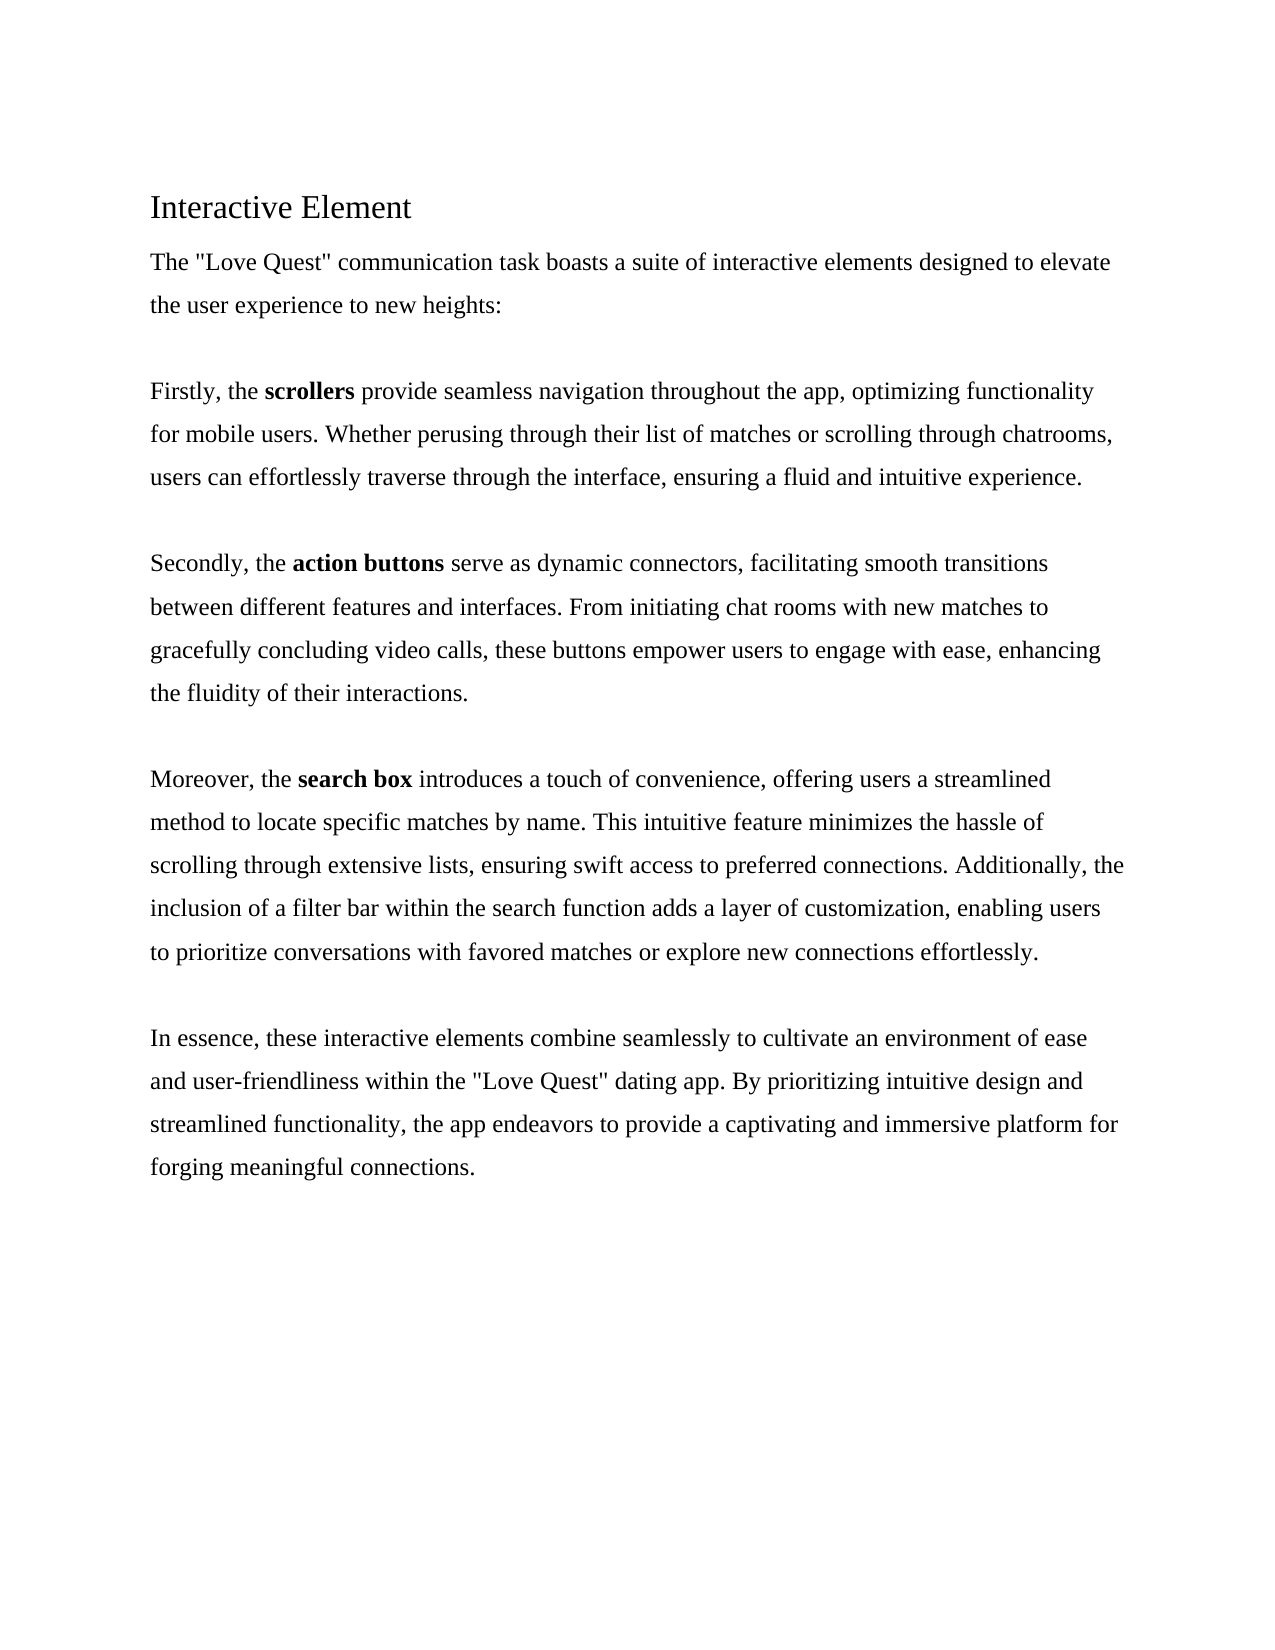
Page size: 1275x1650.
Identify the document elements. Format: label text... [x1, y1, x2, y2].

subtitle Interactive Element [150, 187, 1125, 226]
text Secondly, the action buttons serve as dynamic connectors, facilitating smooth transitions between different features and interfaces. From initiating chat rooms with new matches to gracefully concluding video calls, these buttons empower users to engage with ease, enhancing the fluidity of their interactions. [150, 548, 1125, 707]
text Firstly, the scrollers provide seamless navigation throughout the app, optimizing functionality for mobile users. Whether perusing through their list of matches or scrolling through chatrooms, users can effortlessly traverse through the interface, ensuring a fluid and intuitive experience. [150, 376, 1125, 491]
text In essence, these interactive elements combine seamlessly to cultivate an environment of ease and user-friendliness within the "Love Quest" dating app. By prioritizing intuitive design and streamlined functionality, the app endeavors to provide a captivating and immersive platform for forging meaningful connections. [150, 1023, 1125, 1181]
text The "Love Quest" communication task boasts a suite of interactive elements designed to elevate the user experience to new heights: [150, 247, 1125, 318]
text Moreover, the search box introduces a touch of convenience, offering users a streamlined method to locate specific matches by name. This intuitive feature minimizes the hassle of scrolling through extensive lists, ensuring swift access to preferred connections. Additionally, the inclusion of a filter bar within the search function adds a layer of customization, enabling users to prioritize conversations with favored matches or explore new connections effortlessly. [150, 764, 1125, 965]
